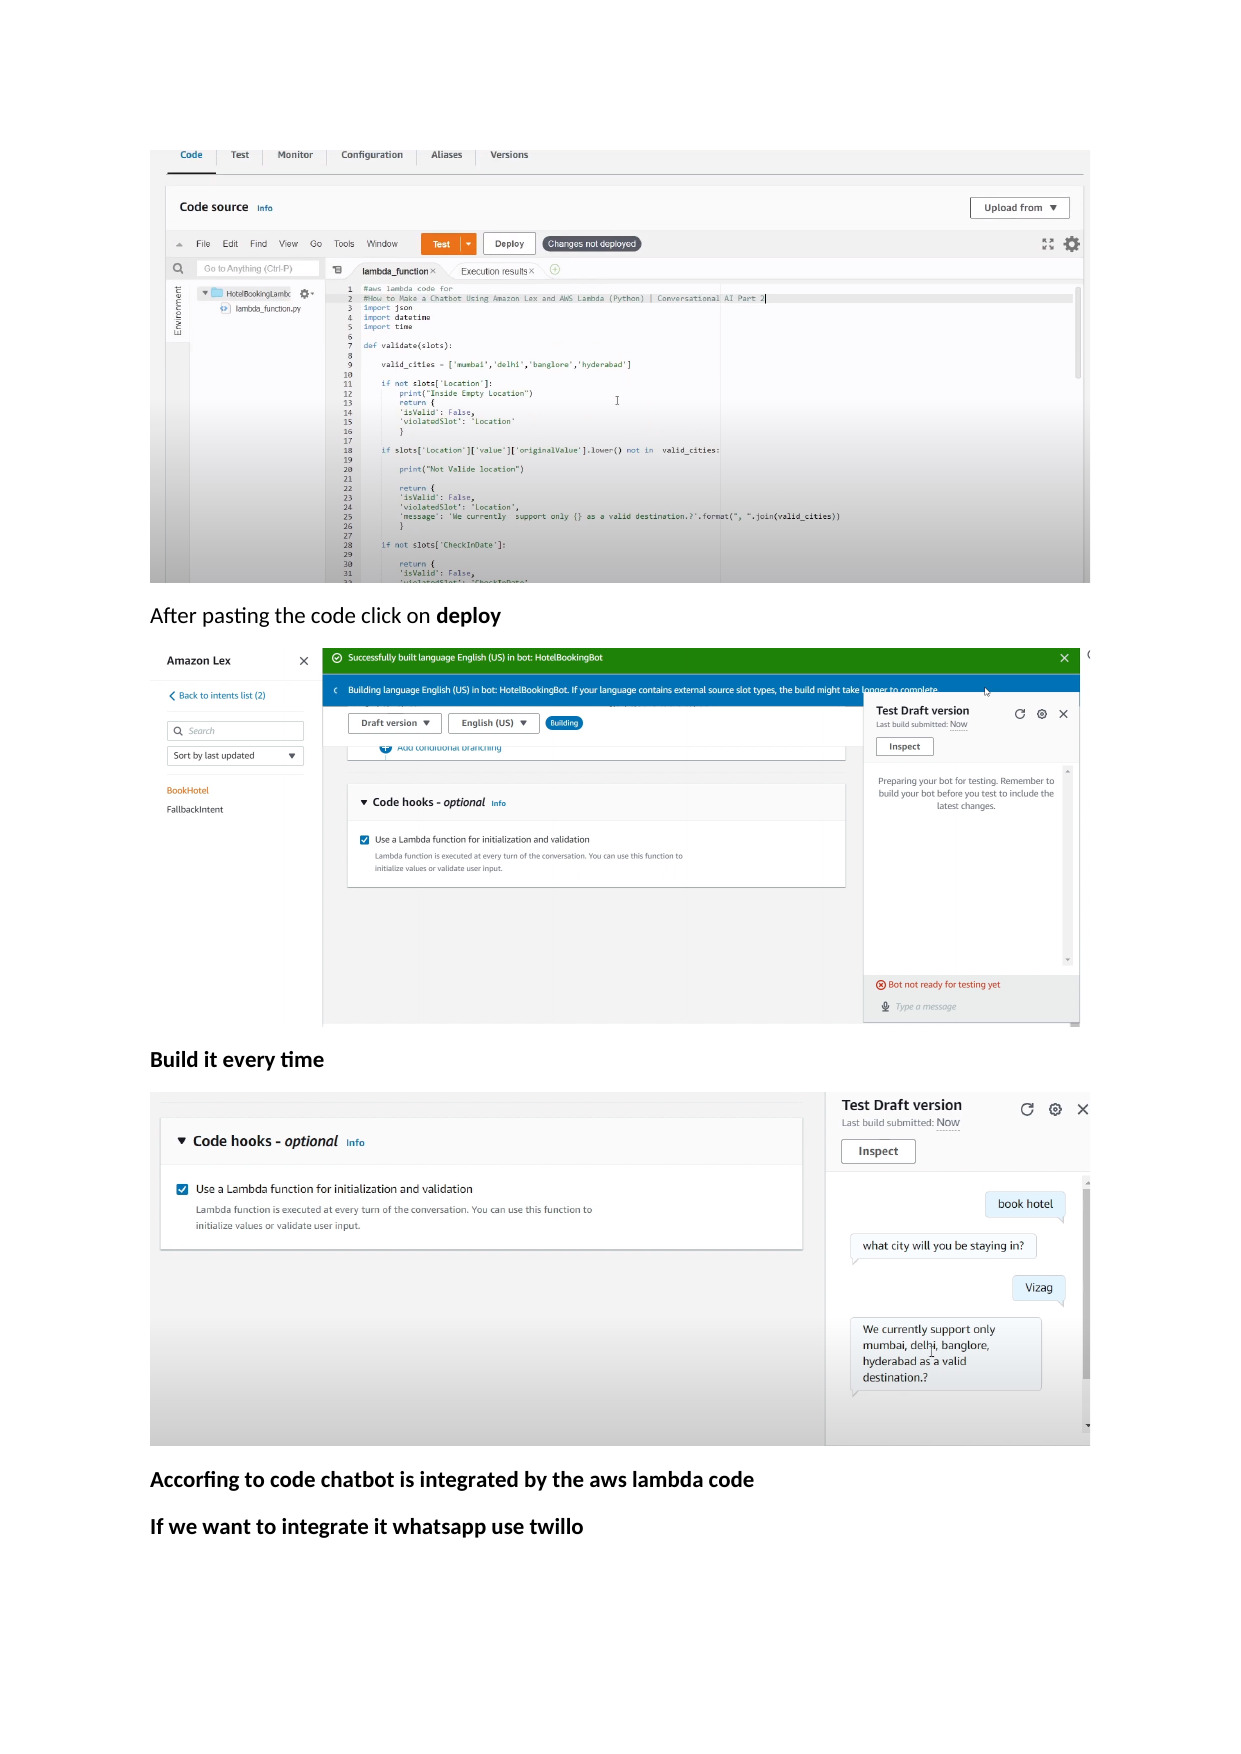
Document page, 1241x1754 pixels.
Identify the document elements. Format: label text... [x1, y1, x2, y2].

text After pasting the code click on deploy [150, 601, 1090, 629]
text If we want to integrate it whatsapp use twillo [150, 1512, 1090, 1540]
picture [150, 150, 1091, 583]
text Build it every time [150, 1045, 1090, 1073]
picture [150, 1092, 1091, 1446]
picture [150, 648, 1091, 1027]
text Accorfing to code chatbot is integrated by the aws lambda code [150, 1465, 1090, 1493]
